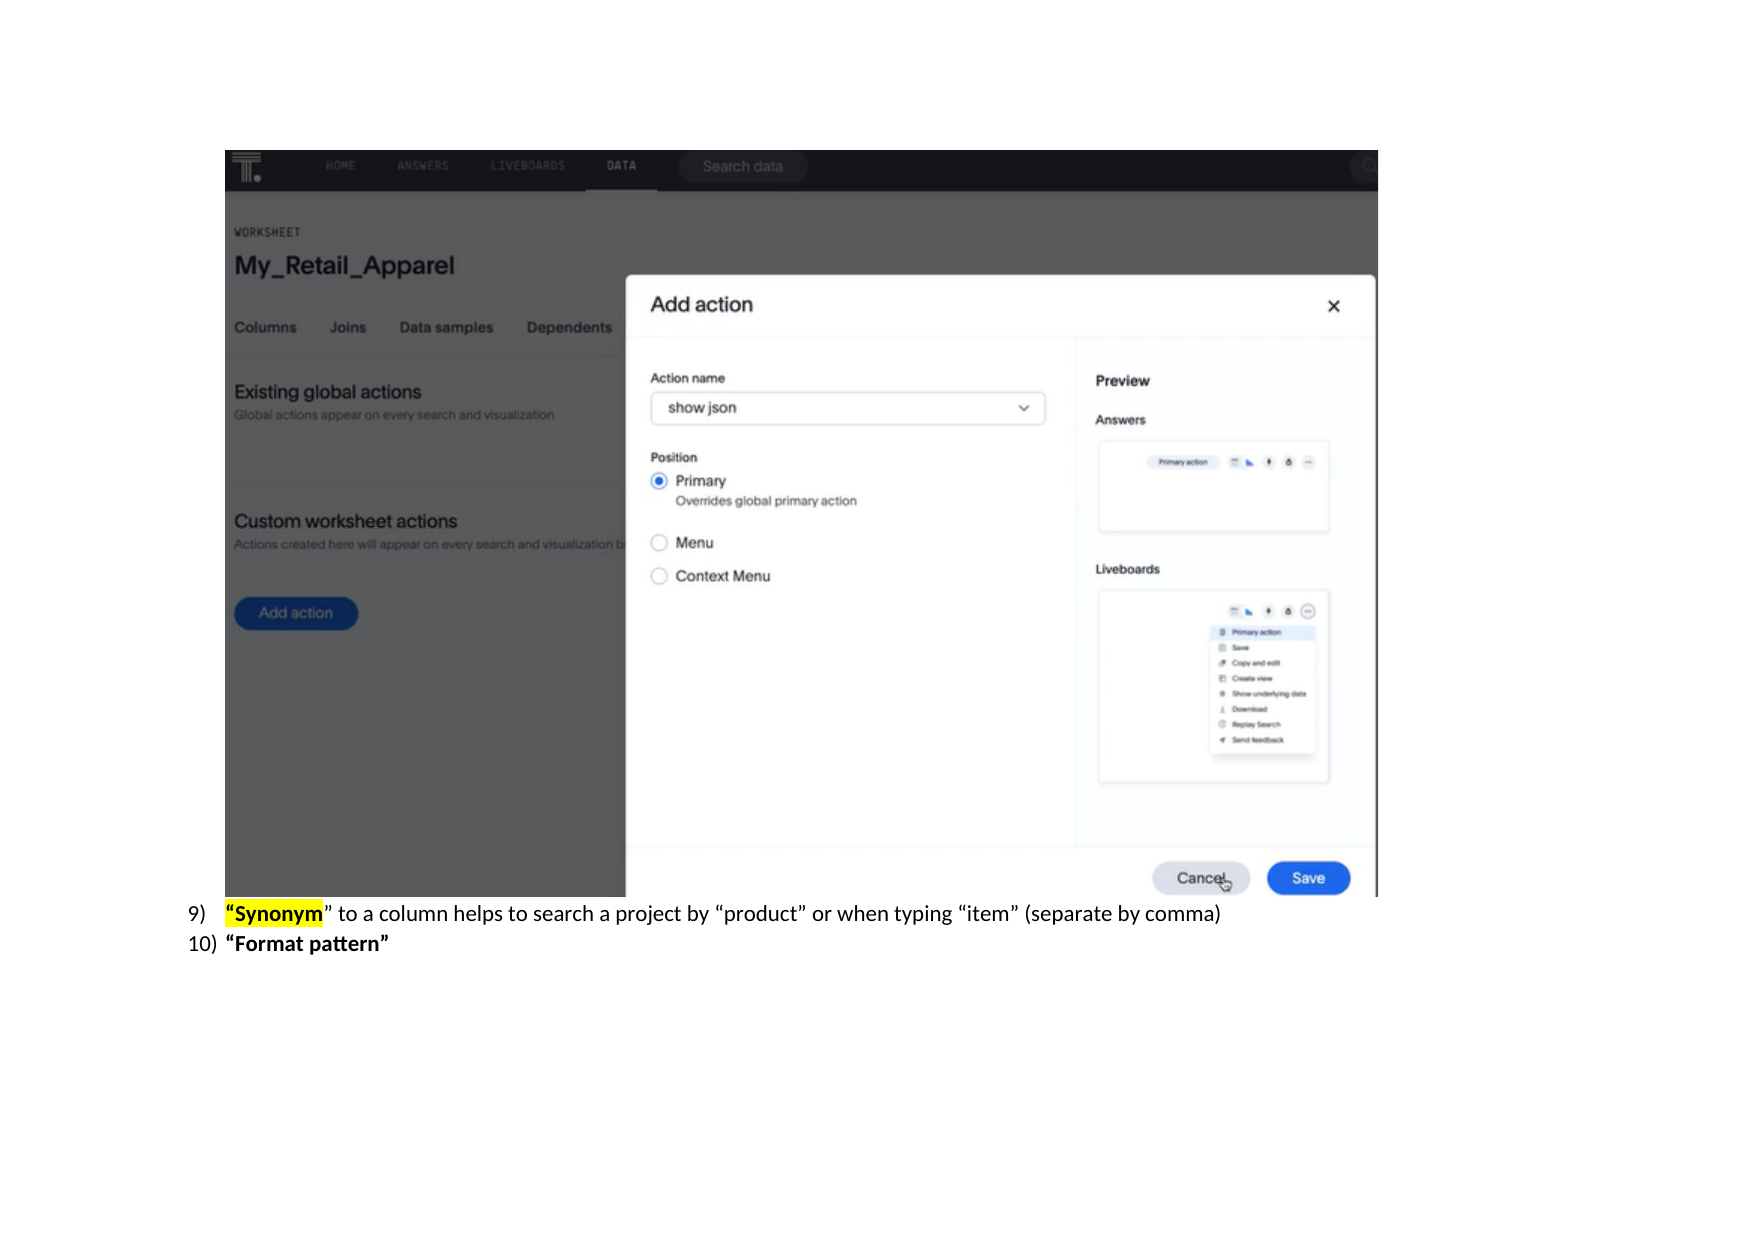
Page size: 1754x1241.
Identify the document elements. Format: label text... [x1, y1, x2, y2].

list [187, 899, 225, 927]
list “Format pattern” [187, 929, 1604, 957]
list “Synonym” to a column helps to search a project by “product” or when typing “item” (separate by comma) [323, 899, 1604, 927]
picture [225, 150, 1379, 897]
